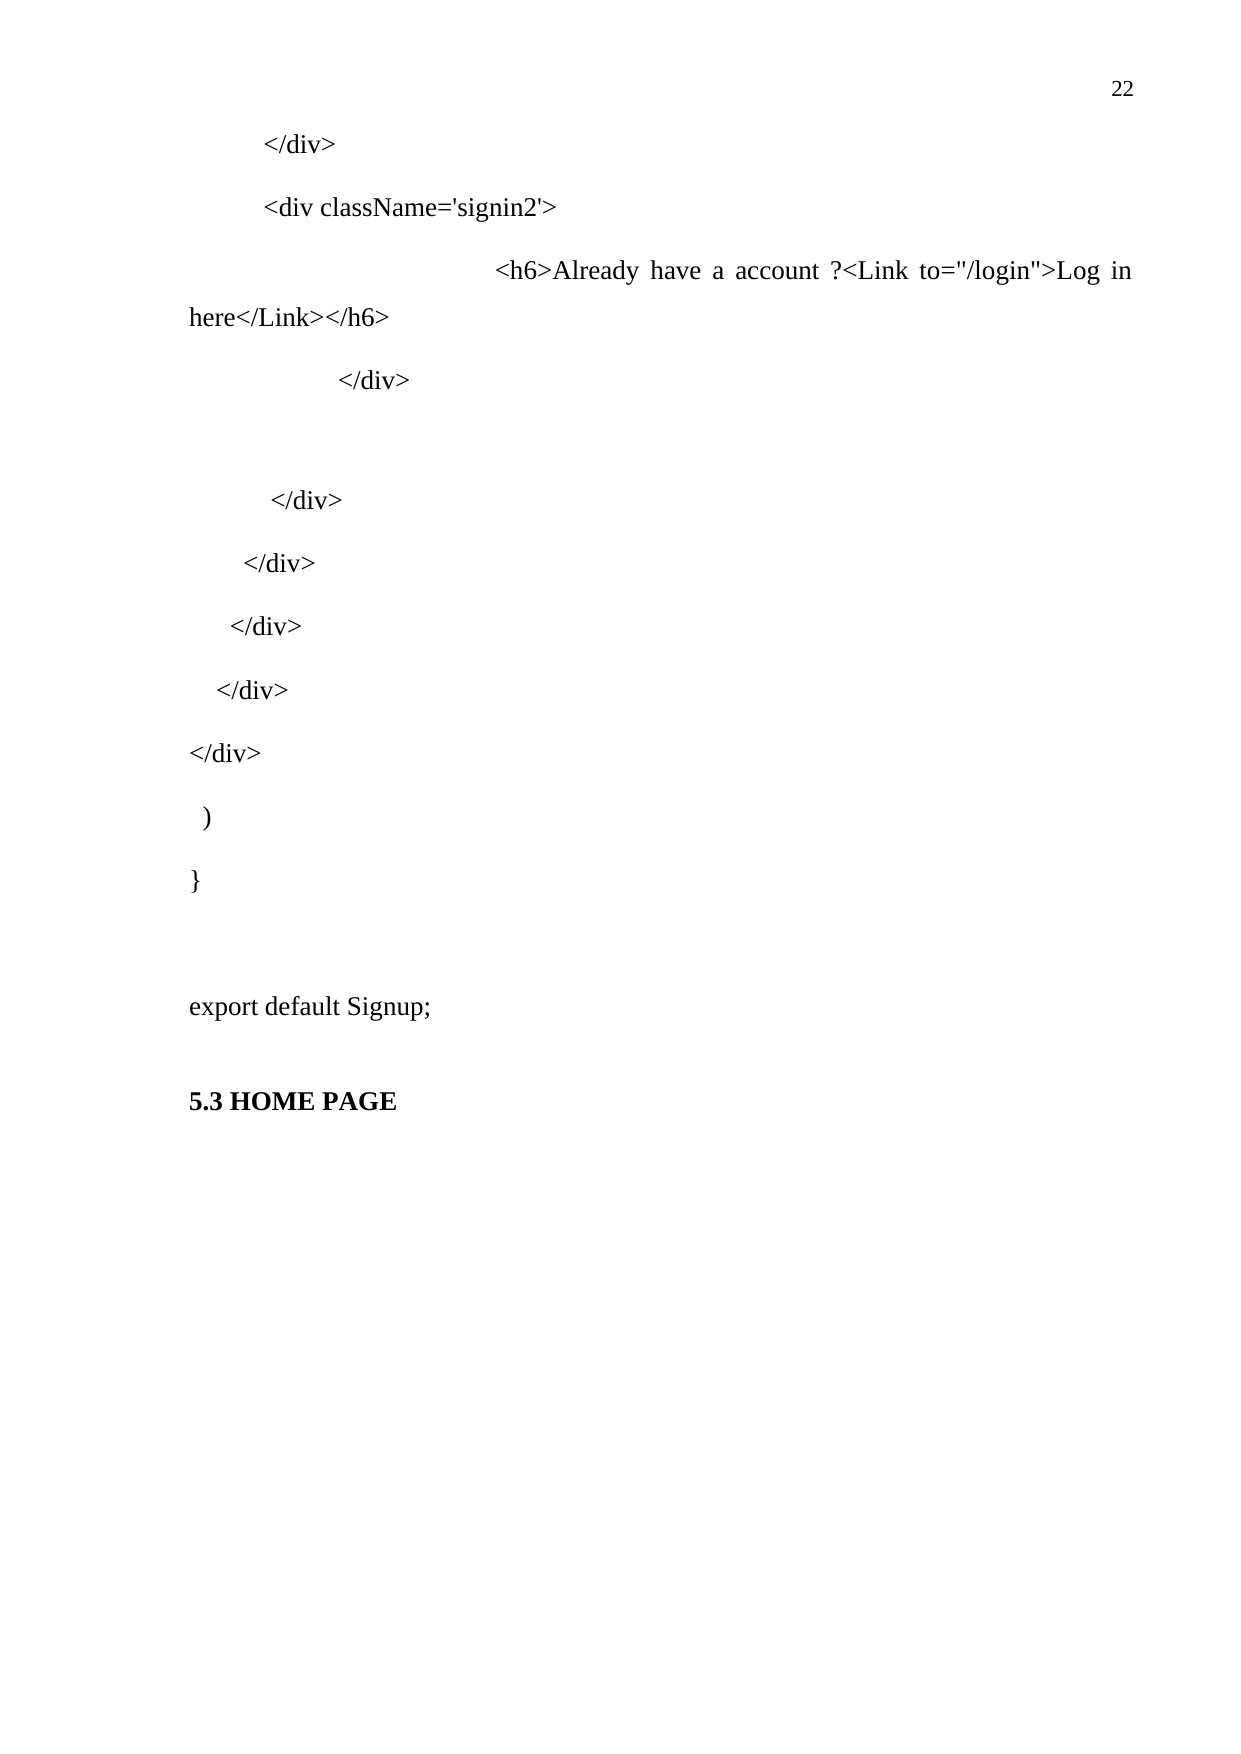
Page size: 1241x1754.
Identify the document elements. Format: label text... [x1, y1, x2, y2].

text </div> [189, 737, 1134, 768]
text <div className='signin2'> [189, 191, 1134, 222]
text } [189, 864, 1134, 895]
text ) [189, 801, 1134, 832]
text <h6>Already have a account ?<Link to="/login">Log in here</Link></h6> [189, 254, 1134, 332]
text </div> [189, 611, 1134, 642]
text </div> [189, 364, 1134, 396]
text </div> [189, 484, 1134, 515]
text </div> [189, 674, 1134, 705]
text </div> [189, 128, 1134, 159]
text 5.3 HOME PAGE [189, 1085, 1134, 1116]
text export default Signup; [189, 991, 1134, 1022]
text </div> [189, 547, 1134, 578]
